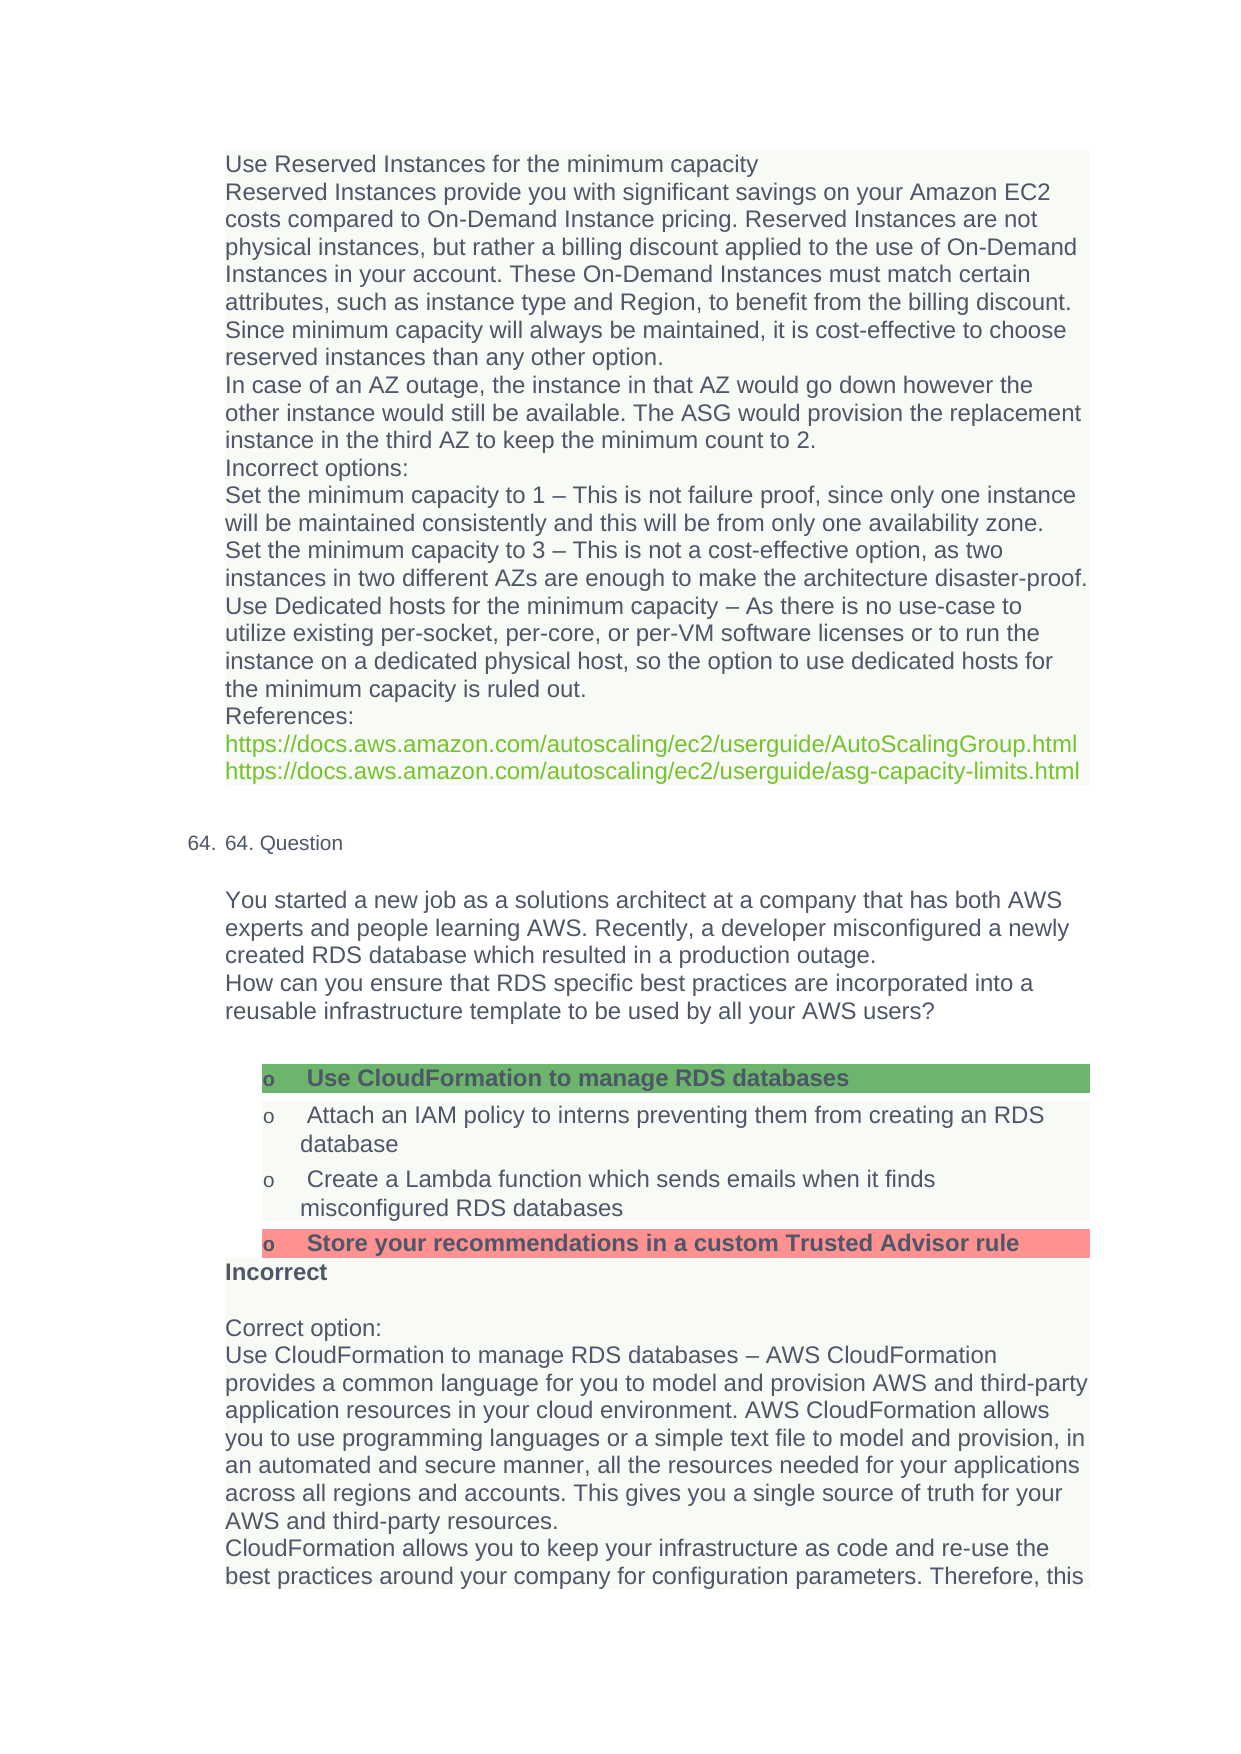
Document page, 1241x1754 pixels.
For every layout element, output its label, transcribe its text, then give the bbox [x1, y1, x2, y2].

list Use CloudFormation to manage RDS databases [262, 1064, 1090, 1093]
text Incorrect [225, 1258, 1090, 1313]
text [225, 1313, 1090, 1589]
text You started a new job as a solutions architect at a company that has both AWS experts and people learning AWS. Recently, a developer misconfigured a newly created RDS database which resulted in a production outage. How can you ensure that RDS specific best practices are incorporated into a reusable infrastructure template to be used by all your AWS users? [225, 886, 1090, 1024]
list Create a Lambda function which sends emails when it finds misconfigured RDS databases [262, 1165, 1090, 1221]
list 64. Question [187, 825, 1090, 855]
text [225, 150, 1090, 785]
list Store your recommendations in a custom Trusted Advisor rule [262, 1229, 1090, 1258]
list Attach an IAM policy to interns preventing them from creating an RDS database [262, 1101, 1090, 1157]
